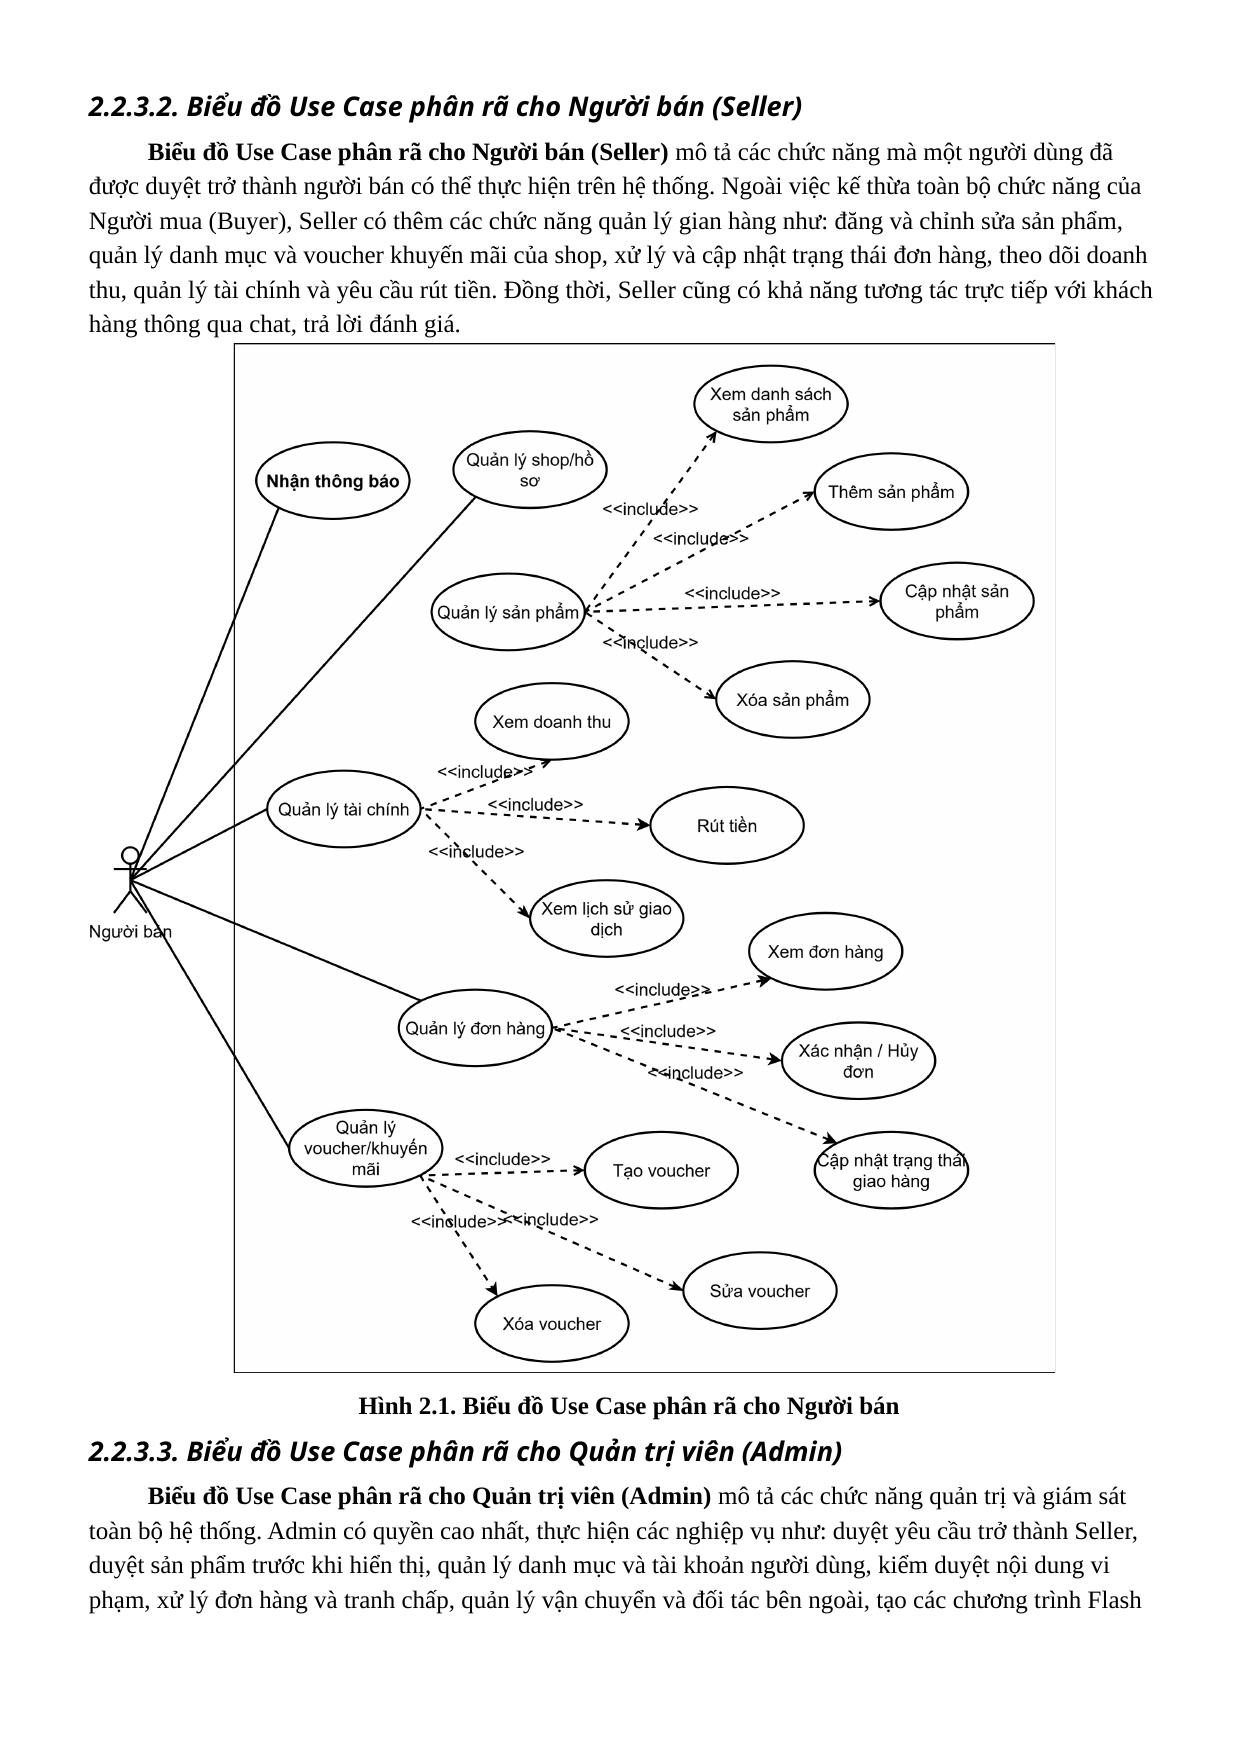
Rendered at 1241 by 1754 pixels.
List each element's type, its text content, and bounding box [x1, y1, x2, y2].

subtitle Biểu đồ Use Case phân rã cho Người bán (Seller) [89, 87, 1169, 124]
picture [88, 343, 1056, 1373]
subtitle Biểu đồ Use Case phân rã cho Quản trị viên (Admin) [89, 1432, 1169, 1469]
subtitle Biểu đồ Use Case phân rã cho Người bán [89, 1391, 1169, 1419]
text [89, 1481, 1169, 1613]
